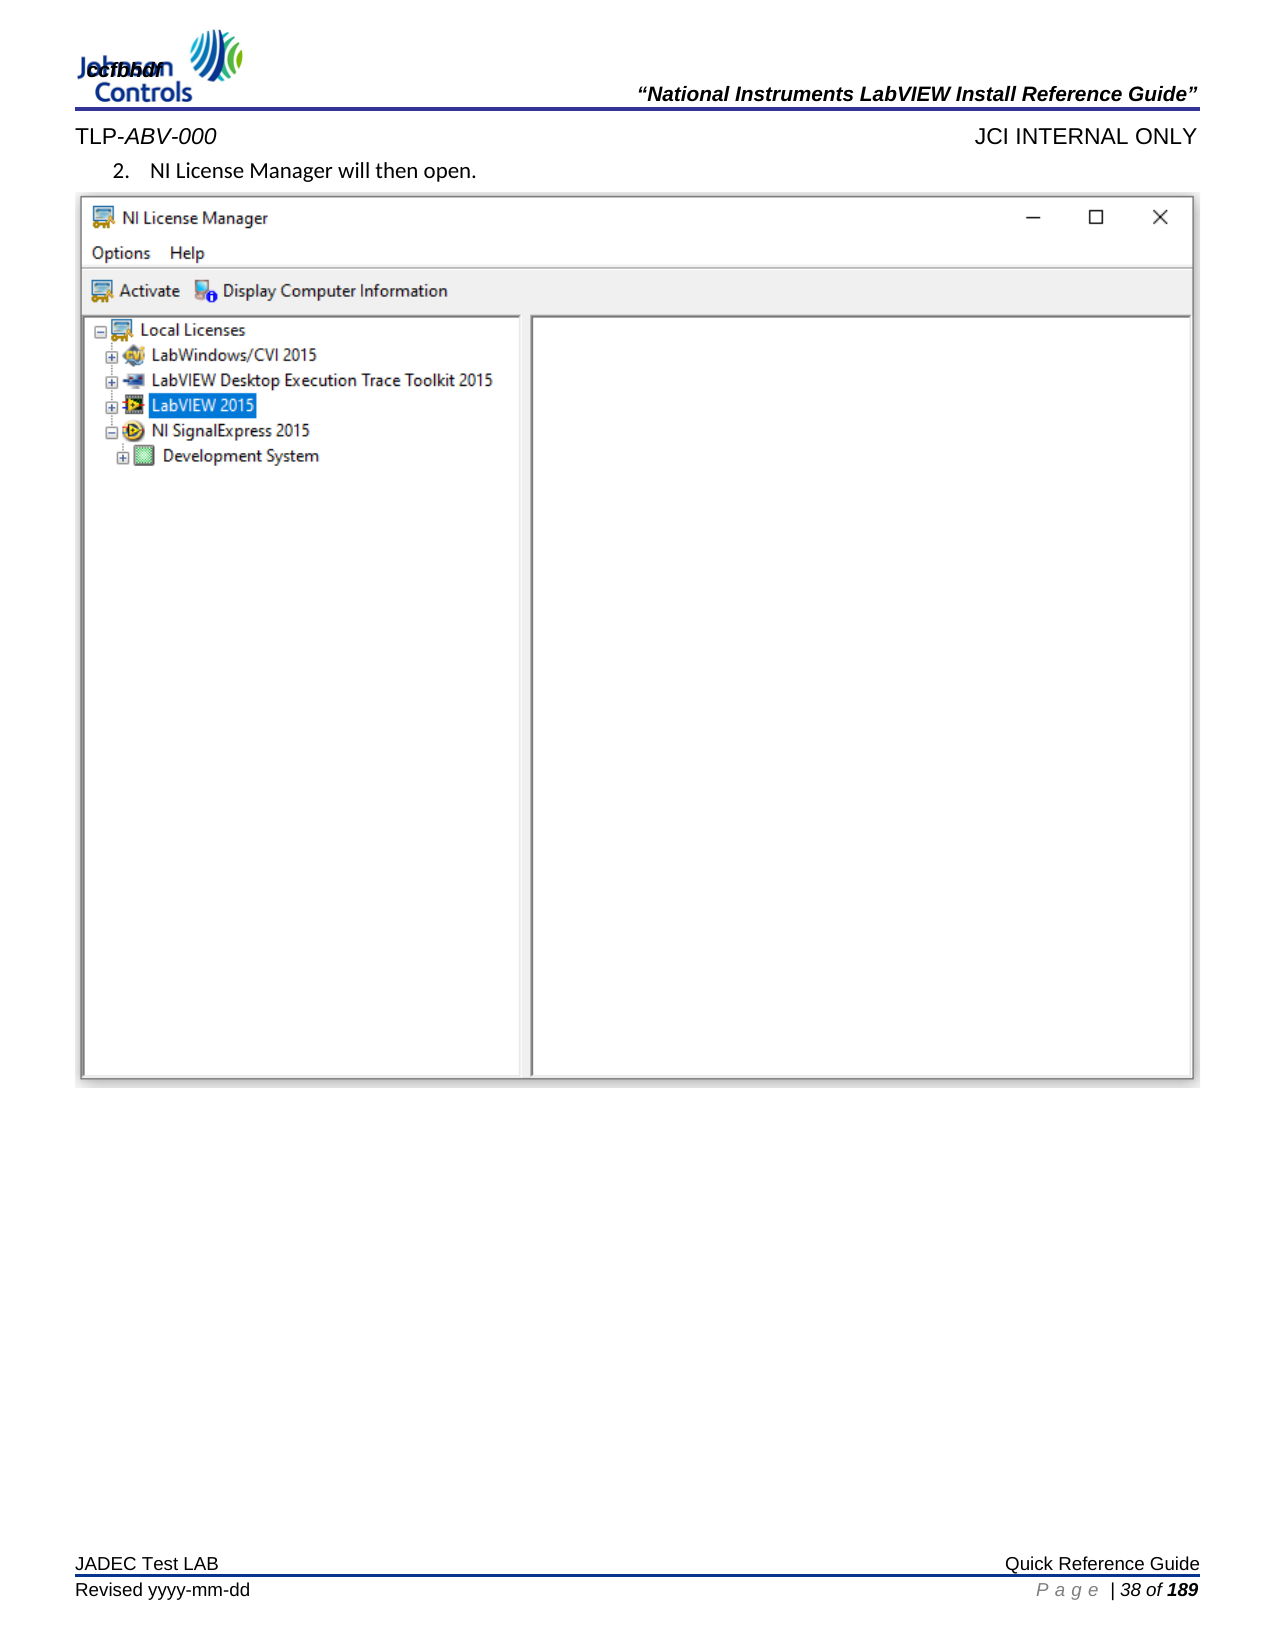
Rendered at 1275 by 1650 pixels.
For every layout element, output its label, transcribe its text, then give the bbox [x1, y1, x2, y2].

list NI License Manager will then open. [112, 156, 1200, 184]
picture [76, 26, 246, 105]
picture [75, 192, 1200, 1088]
